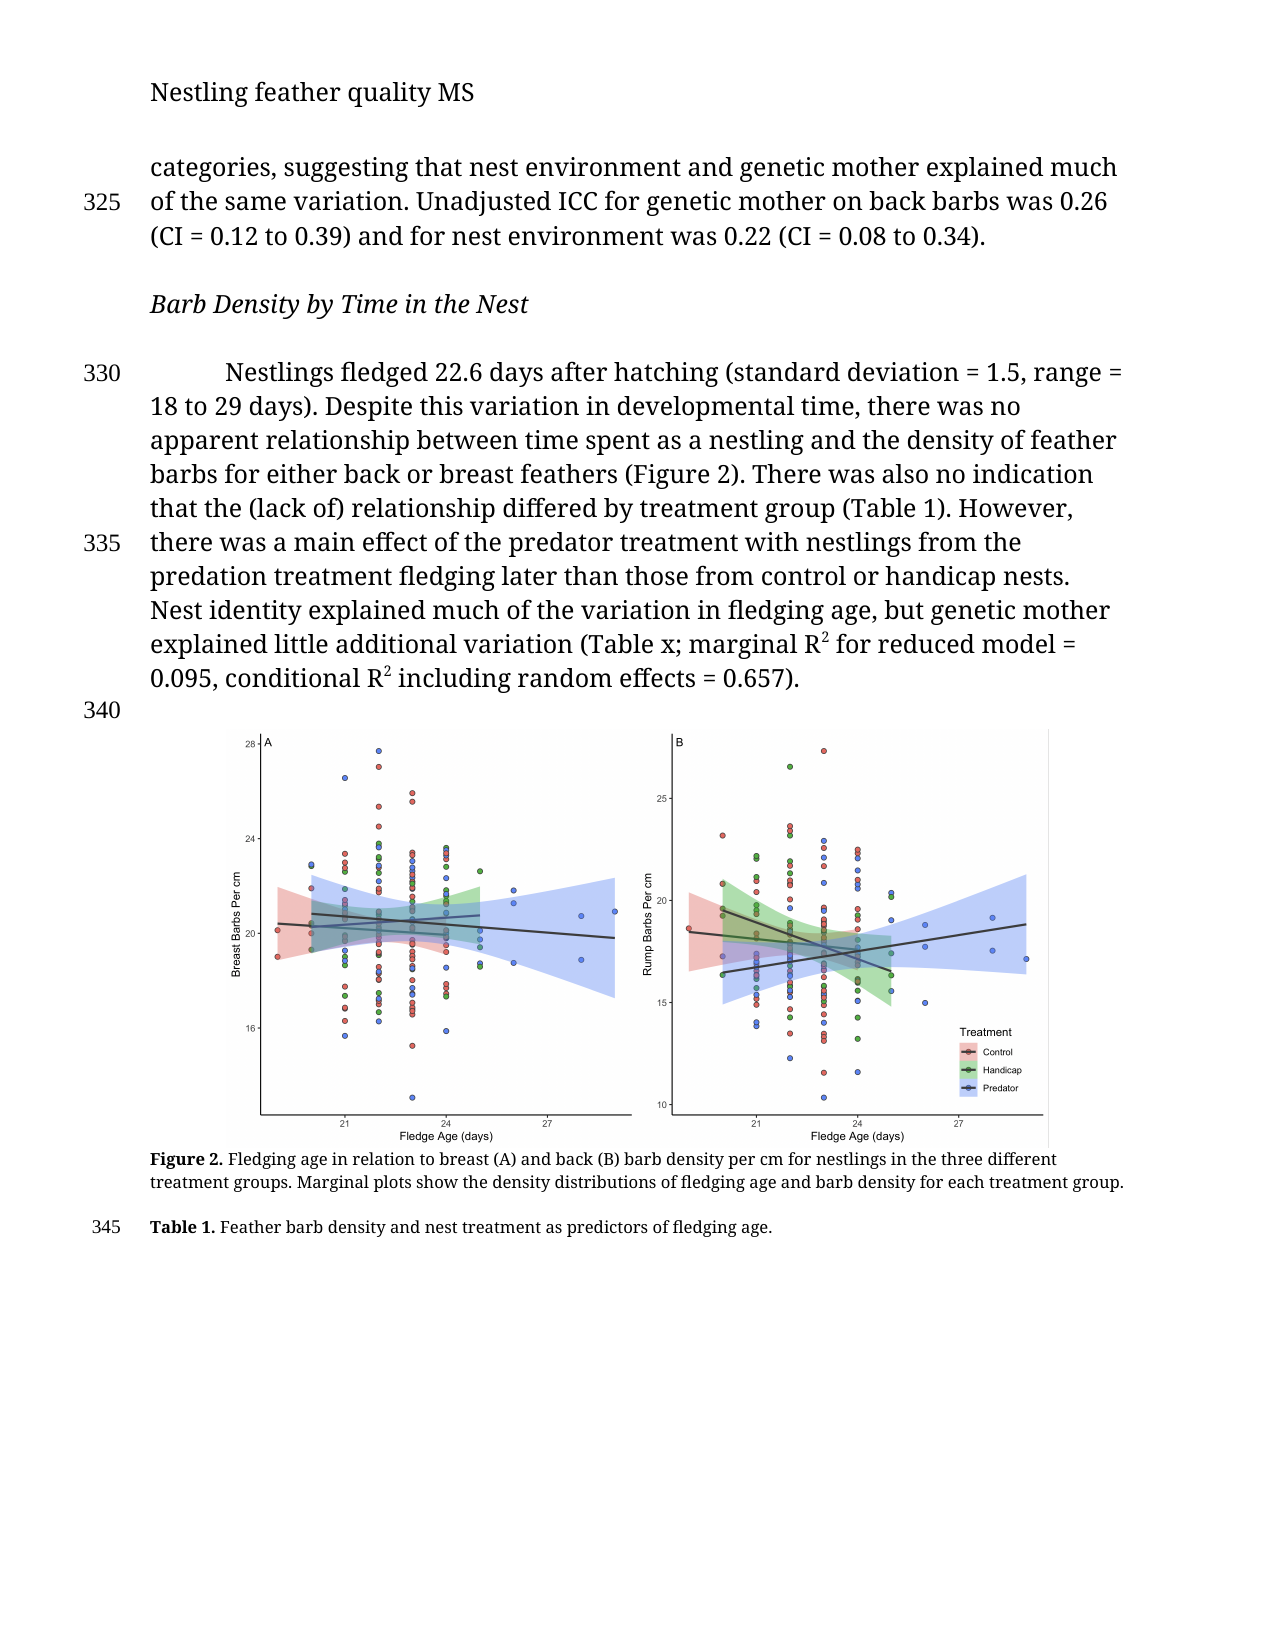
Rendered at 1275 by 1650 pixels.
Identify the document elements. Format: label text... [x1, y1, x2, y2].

text Nestlings fledged 22.6 days after hatching (standard deviation = 1.5, range = 18 to 29 days). Despite this variation in developmental time, there was no apparent relationship between time spent as a nestling and the density of feather barbs for either back or breast feathers (Figure 2). There was also no indication that the (lack of) relationship differed by treatment group (Table 1). However, there was a main effect of the predator treatment with nestlings from the predation treatment fledging later than those from control or handicap nests. Nest identity explained much of the variation in fledging age, but genetic mother explained little additional variation (Table x; marginal R2 for reduced model = 0.095, conditional R2 including random effects = 0.657). [150, 354, 1125, 695]
text Table 1. Feather barb density and nest treatment as predictors of fledging age. [150, 1216, 1125, 1238]
text Figure 2. Fledging age in relation to breast (A) and back (B) barb density per cm for nestlings in the three different treatment groups. Marginal plots show the density distributions of fledging age and barb density for each treatment group. [150, 1147, 1125, 1193]
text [150, 150, 1125, 252]
text Barb Density by Time in the Nest [150, 286, 1125, 320]
picture [226, 729, 1049, 1148]
